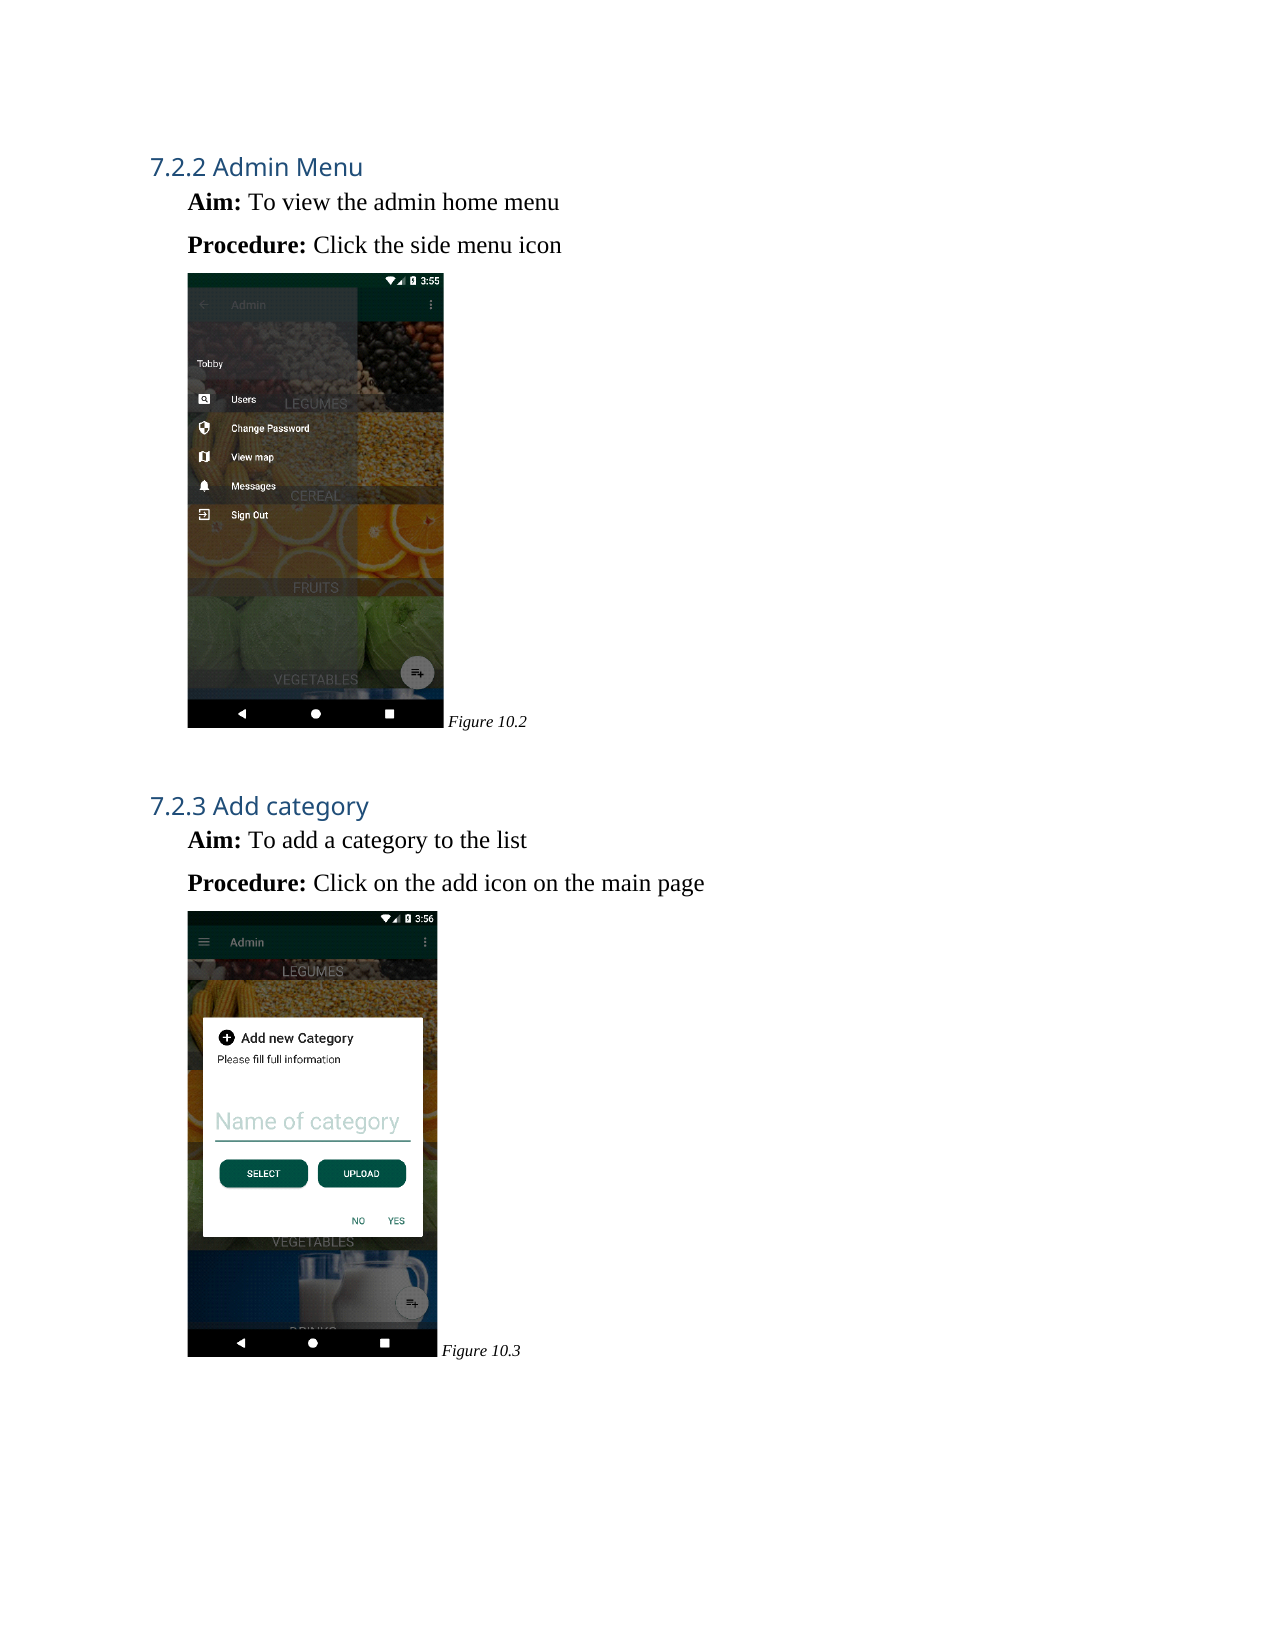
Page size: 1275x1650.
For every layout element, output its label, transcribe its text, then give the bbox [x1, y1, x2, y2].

text Aim: To add a category to the list [150, 825, 1125, 854]
text Procedure: Click on the add icon on the main page [150, 868, 1125, 897]
picture [187, 911, 438, 1357]
text Procedure: Click the side menu icon [150, 230, 1125, 259]
text 7.2.2 Admin Menu [150, 150, 1125, 184]
text 7.2.3 Add category [150, 788, 1125, 822]
picture [187, 273, 444, 728]
text Aim: To view the admin home menu [150, 187, 1125, 216]
